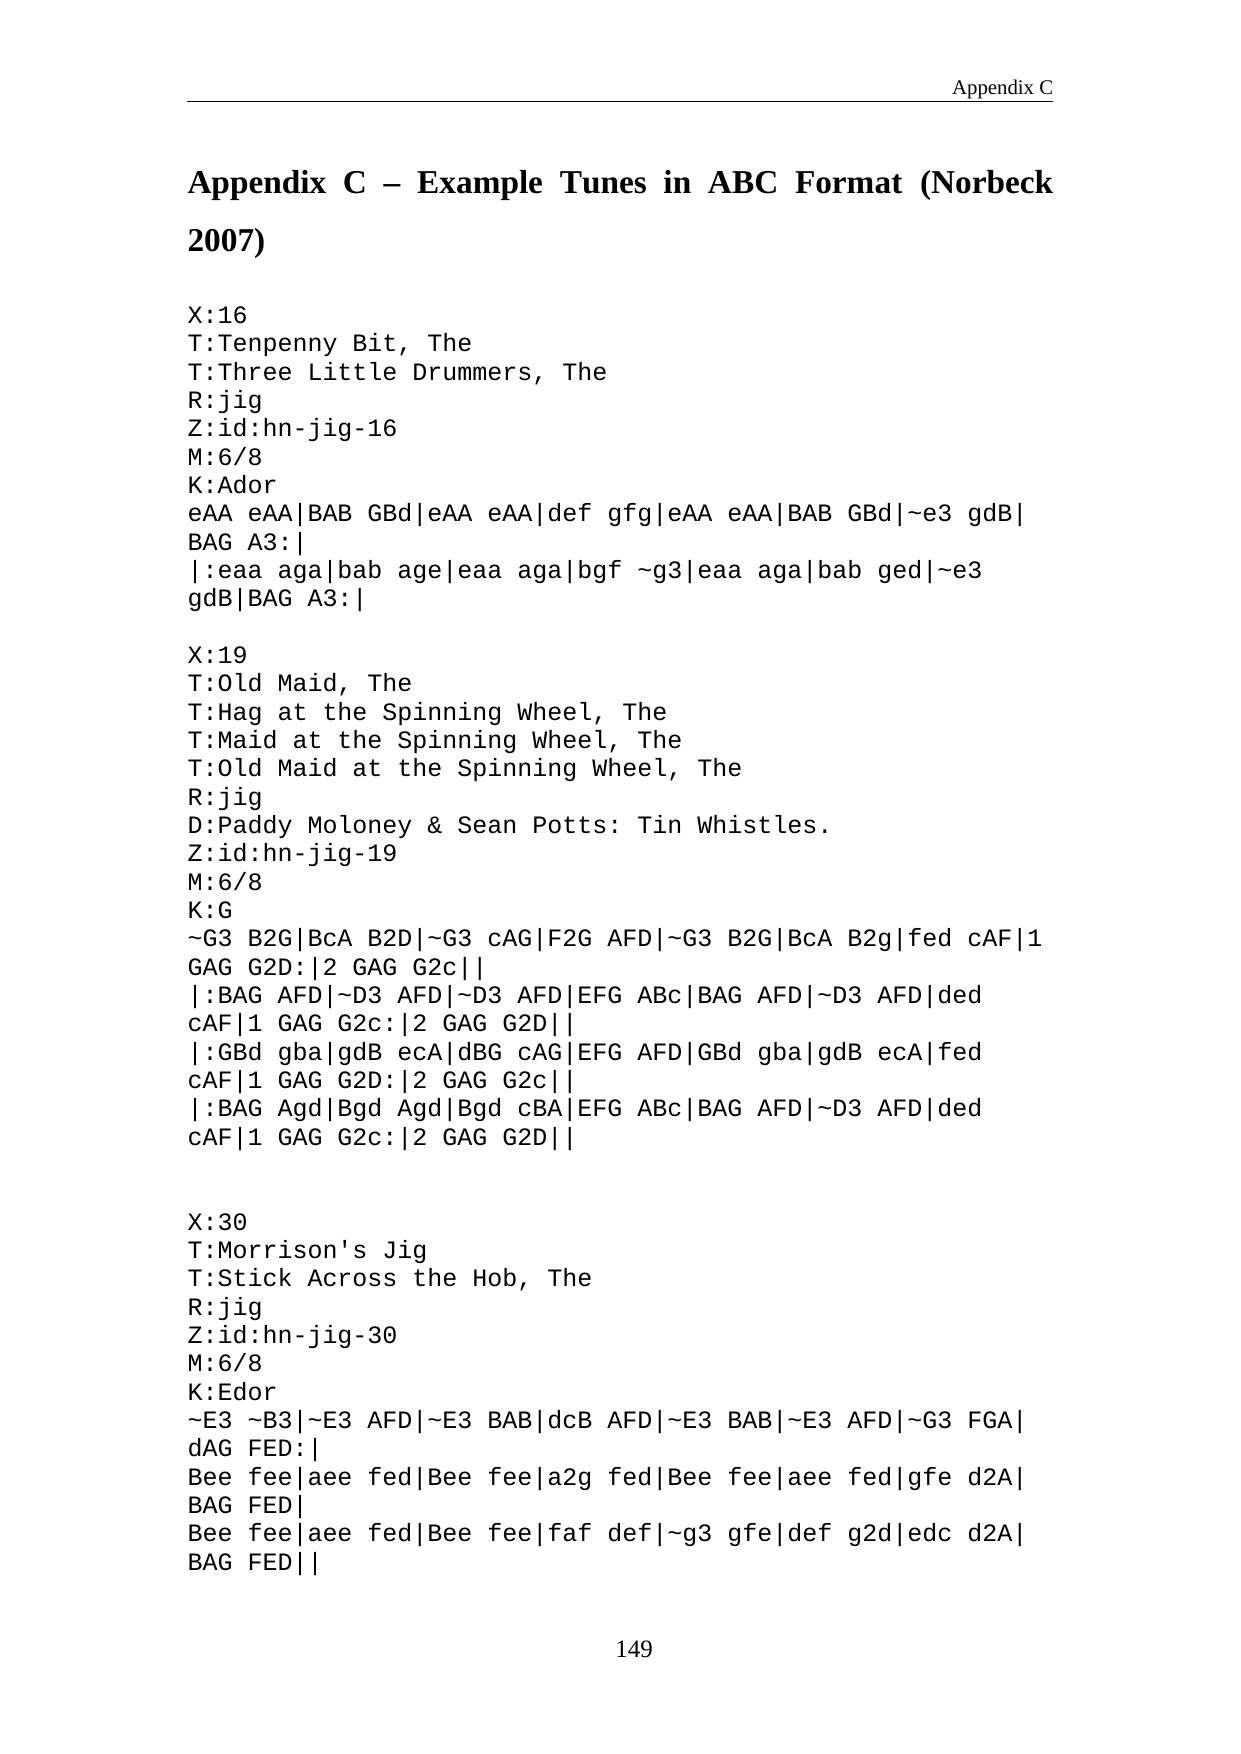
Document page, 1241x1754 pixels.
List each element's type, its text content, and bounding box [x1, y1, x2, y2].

text M:6/8 [187, 1351, 1053, 1379]
text Z:id:hn-jig-19 [187, 841, 1053, 869]
text T:Three Little Drummers, The [187, 359, 1053, 387]
text X:30 [187, 1209, 1053, 1237]
text R:jig [187, 784, 1053, 812]
text T:Tenpenny Bit, The [187, 331, 1053, 359]
text eAA eAA|BAB GBd|eAA eAA|def gfg|eAA eAA|BAB GBd|~e3 gdB|BAG A3:| [187, 501, 1053, 557]
text M:6/8 [187, 444, 1053, 472]
text T:Hag at the Spinning Wheel, The [187, 699, 1053, 727]
text X:19 [187, 642, 1053, 671]
text X:16 [187, 302, 1053, 331]
text |:GBd gba|gdB ecA|dBG cAG|EFG AFD|GBd gba|gdB ecA|fed cAF|1 GAG G2D:|2 GAG G2c|| [187, 1039, 1053, 1096]
text T:Morrison's Jig [187, 1237, 1053, 1266]
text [187, 1464, 1053, 1521]
text T:Maid at the Spinning Wheel, The [187, 727, 1053, 756]
text |:BAG AFD|~D3 AFD|~D3 AFD|EFG ABc|BAG AFD|~D3 AFD|ded cAF|1 GAG G2c:|2 GAG G2D|| [187, 982, 1053, 1039]
text T:Stick Across the Hob, The [187, 1266, 1053, 1294]
text |:BAG Agd|Bgd Agd|Bgd cBA|EFG ABc|BAG AFD|~D3 AFD|ded cAF|1 GAG G2c:|2 GAG G2D|| [187, 1096, 1053, 1152]
text T:Old Maid at the Spinning Wheel, The [187, 756, 1053, 784]
text ~G3 B2G|BcA B2D|~G3 cAG|F2G AFD|~G3 B2G|BcA B2g|fed cAF|1 GAG G2D:|2 GAG G2c|| [187, 926, 1053, 982]
text ~E3 ~B3|~E3 AFD|~E3 BAB|dcB AFD|~E3 BAB|~E3 AFD|~G3 FGA|dAG FED:| [187, 1407, 1053, 1464]
text M:6/8 [187, 869, 1053, 897]
text T:Old Maid, The [187, 671, 1053, 699]
text R:jig [187, 387, 1053, 416]
text K:Ador [187, 472, 1053, 501]
text K:Edor [187, 1379, 1053, 1407]
text |:eaa aga|bab age|eaa aga|bgf ~g3|eaa aga|bab ged|~e3 gdB|BAG A3:| [187, 557, 1053, 614]
text Z:id:hn-jig-30 [187, 1322, 1053, 1351]
text K:G [187, 897, 1053, 926]
text D:Paddy Moloney & Sean Potts: Tin Whistles. [187, 812, 1053, 841]
text R:jig [187, 1294, 1053, 1322]
subtitle Appendix C – Example Tunes in ABC Format [187, 162, 1053, 258]
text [187, 1521, 1053, 1577]
text Z:id:hn-jig-16 [187, 416, 1053, 444]
